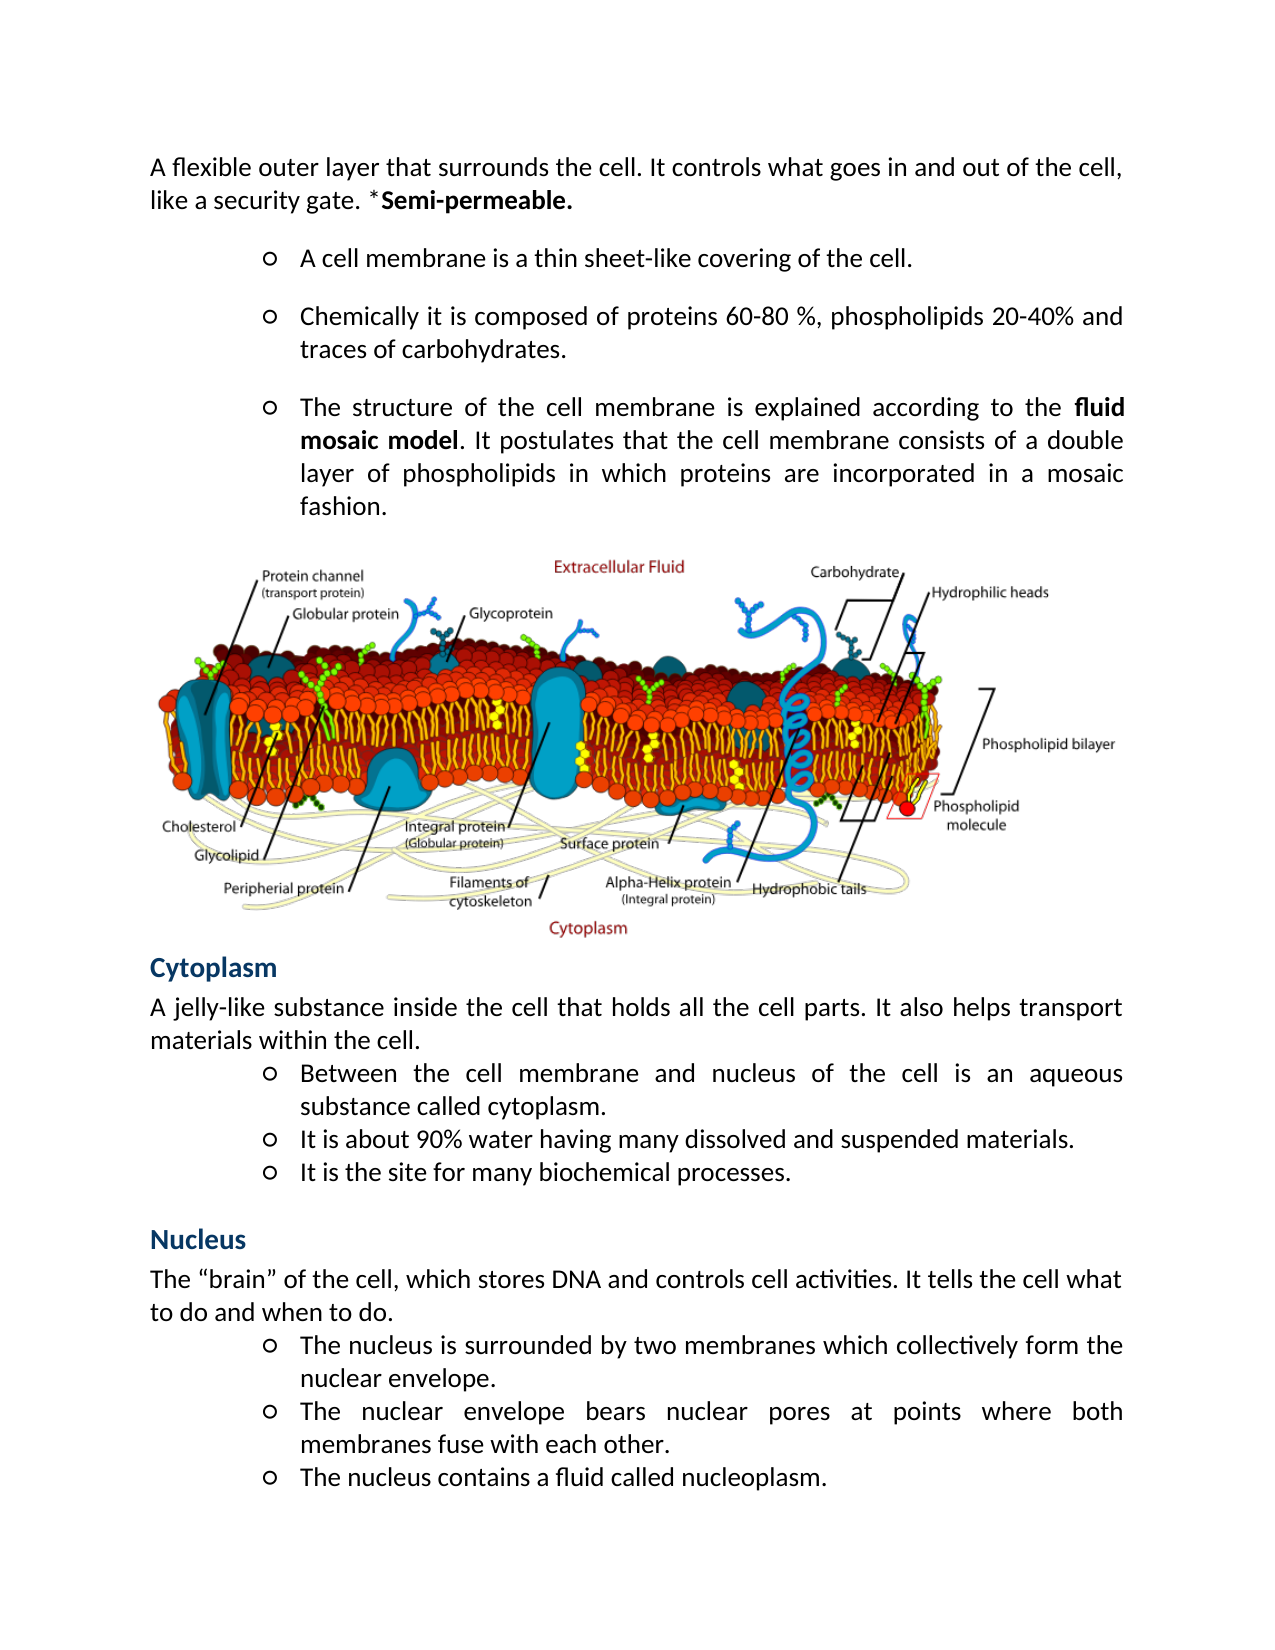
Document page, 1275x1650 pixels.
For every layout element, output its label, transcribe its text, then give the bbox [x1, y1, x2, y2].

list The nuclear envelope bears nuclear pores at points where both membranes fuse with each other. [262, 1394, 1125, 1460]
list A cell membrane is a thin sheet-like covering of the cell. [262, 241, 1125, 274]
text Nucleus [150, 1221, 1125, 1257]
list The structure of the cell membrane is explained according to the fluid mosaic model. It postulates that the cell membrane consists of a double layer of phospholipids in which proteins are incorporated in a mosaic fashion. [262, 390, 1125, 522]
picture [150, 547, 1125, 950]
list The nucleus contains a fluid called nucleoplasm. [262, 1460, 1125, 1493]
list It is the site for many biochemical processes. [262, 1155, 1125, 1188]
list Chemically it is composed of proteins 60-80 %, phospholipids 20-40% and traces of carbohydrates. [262, 299, 1125, 365]
text The “brain” of the cell, which stores DNA and controls cell activities. It tells the cell what to do and when to do. [150, 1262, 1125, 1328]
list Between the cell membrane and nucleus of the cell is an aqueous substance called cytoplasm. [262, 1056, 1125, 1122]
list It is about 90% water having many dissolved and suspended materials. [262, 1122, 1125, 1155]
text Cytoplasm [150, 950, 1125, 985]
text A flexible outer layer that surrounds the cell. It controls what goes in and out of the cell, like a security gate. *Semi-permeable. [150, 150, 1125, 216]
list The nucleus is surrounded by two membranes which collectively form the nuclear envelope. [262, 1328, 1125, 1394]
text A jelly-like substance inside the cell that holds all the cell parts. It also helps transport materials within the cell. [150, 990, 1125, 1056]
